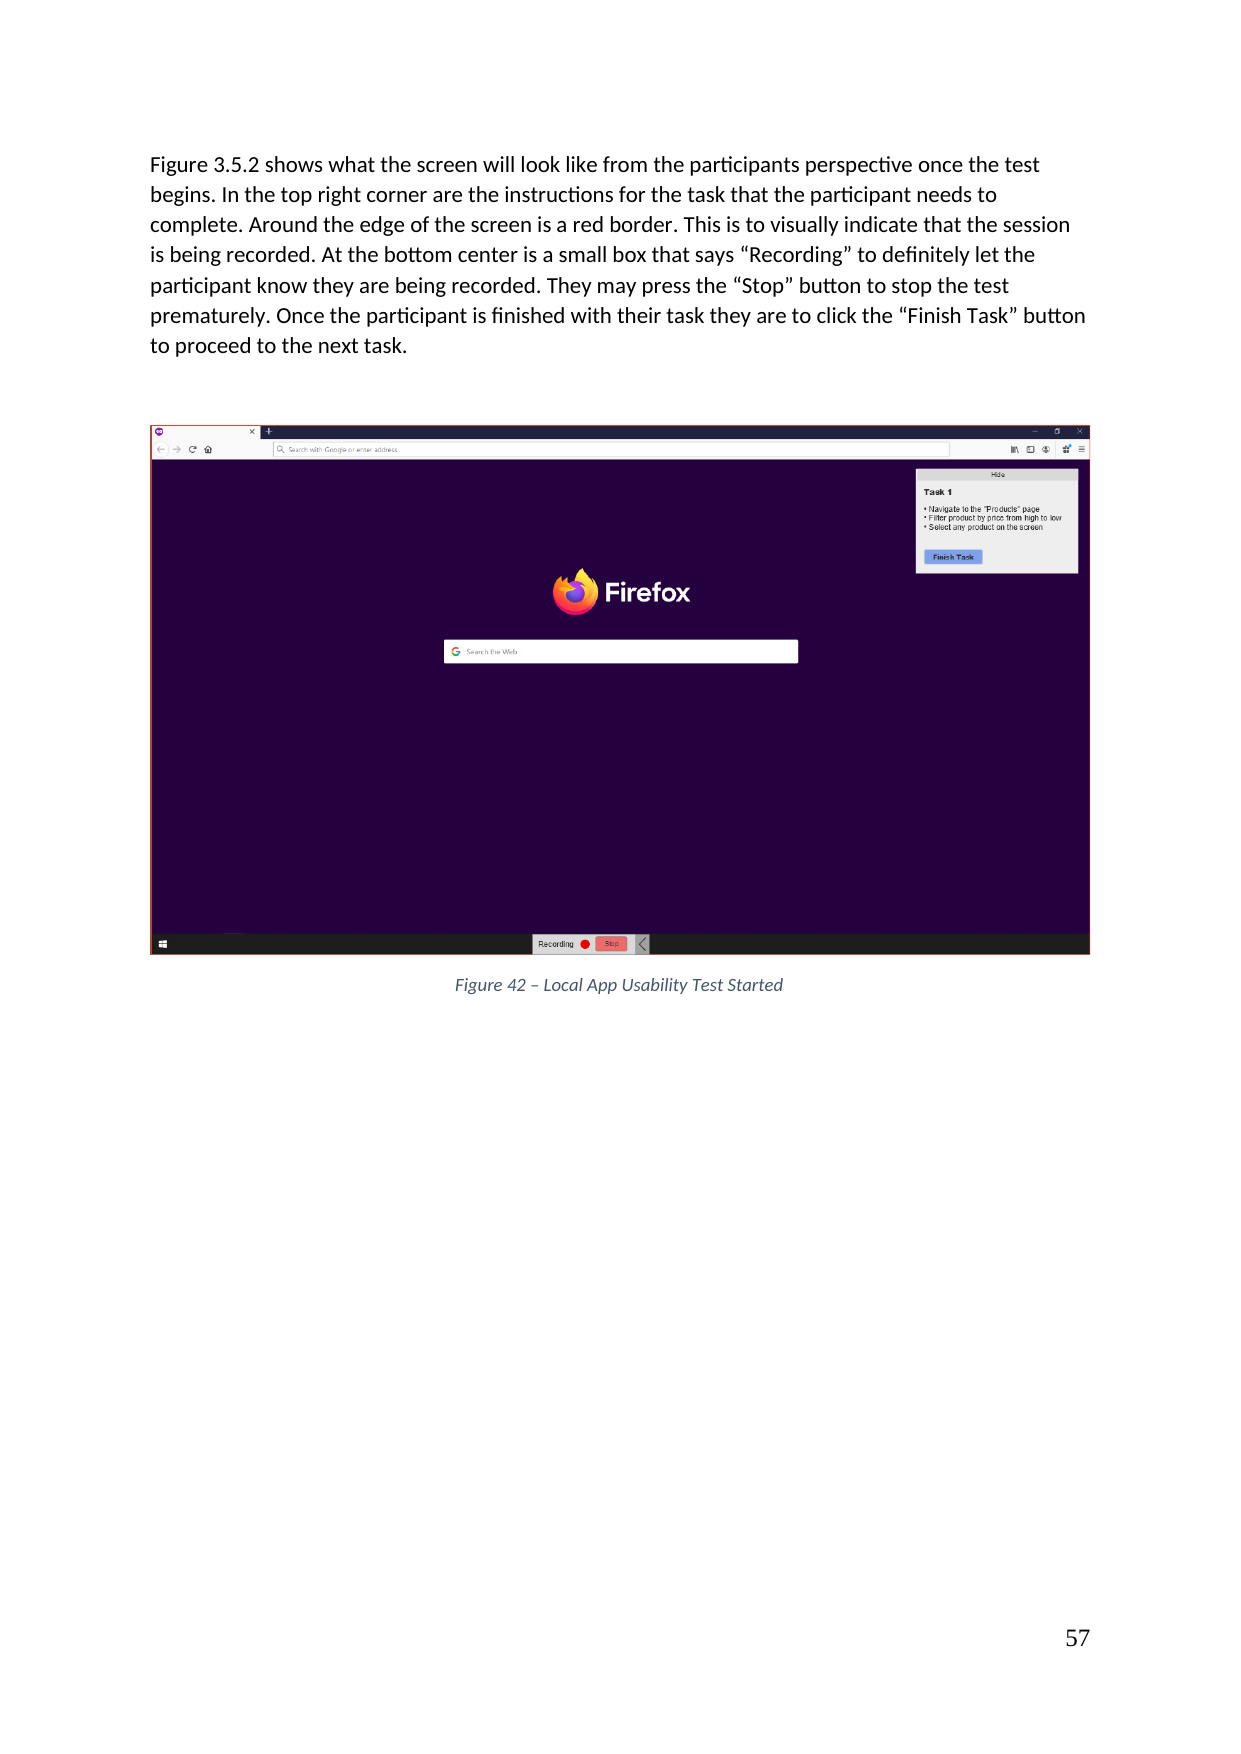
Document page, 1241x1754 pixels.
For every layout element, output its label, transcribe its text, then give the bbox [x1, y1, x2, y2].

text Figure 3.5.2 shows what the screen will look like from the participants perspective once the test begins. In the top right corner are the instructions for the task that the participant needs to complete. Around the edge of the screen is a red border. This is to visually indicate that the session is being recorded. At the bottom center is a small box that says “Recording” to definitely let the participant know they are being recorded. They may press the “Stop” button to stop the test prematurely. Once the participant is finished with their task they are to click the “Finish Task” button to proceed to the next task. [150, 150, 1090, 359]
text Figure 42 – Local App Usability Test Started [150, 973, 1090, 996]
picture [150, 425, 1091, 955]
